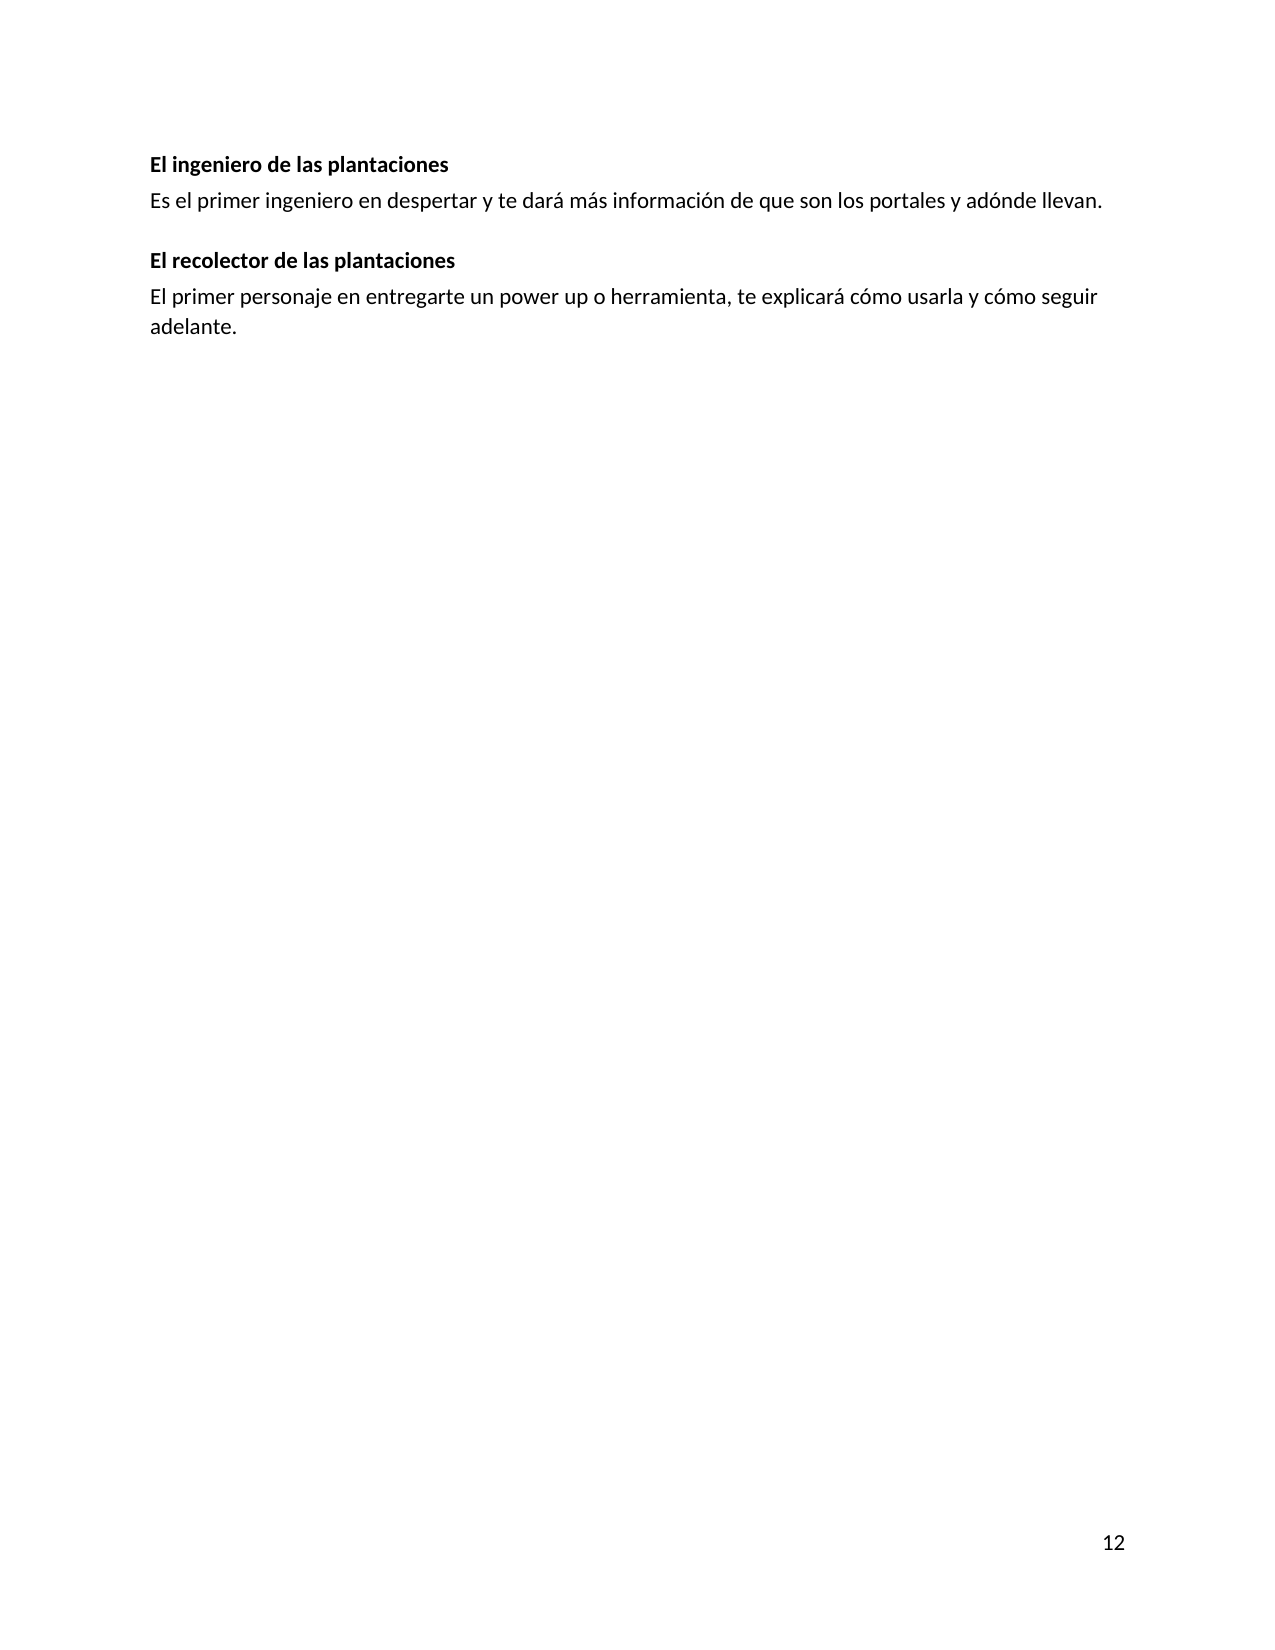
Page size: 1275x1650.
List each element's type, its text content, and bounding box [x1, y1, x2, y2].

subtitle El ingeniero de las plantaciones [150, 150, 1125, 178]
text Es el primer ingeniero en despertar y te dará más información de que son los portales y adónde llevan. [150, 186, 1125, 214]
text El primer personaje en entregarte un power up o herramienta, te explicará cómo usarla y cómo seguir adelante. [150, 282, 1125, 340]
subtitle El recolector de las plantaciones [150, 246, 1125, 274]
